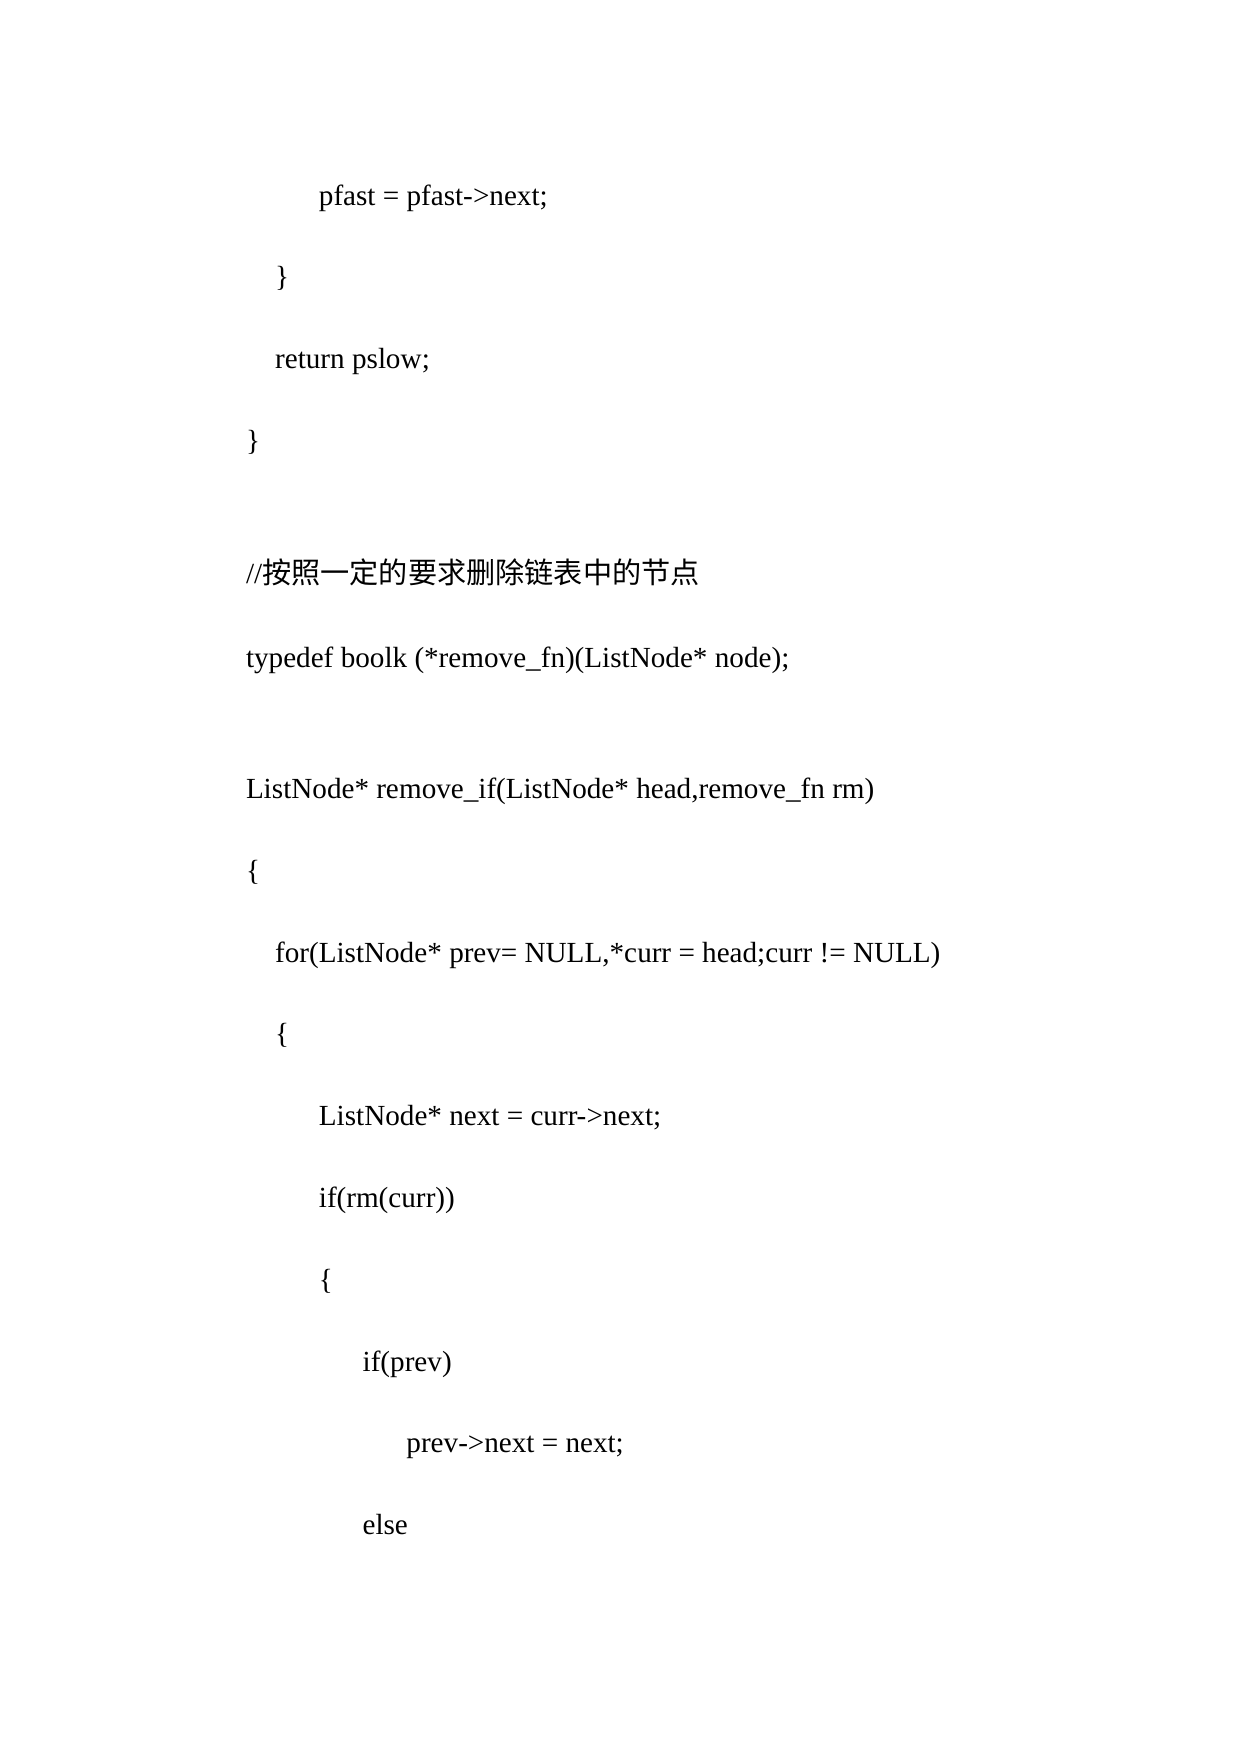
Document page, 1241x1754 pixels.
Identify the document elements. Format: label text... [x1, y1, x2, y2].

text if(rm(curr)) [246, 1164, 1053, 1229]
text ListNode* next = curr->next; [246, 1083, 1053, 1148]
text { [246, 837, 1053, 902]
text return pslow; [246, 326, 1053, 391]
text if(prev) [246, 1328, 1053, 1393]
text { [246, 1001, 1053, 1066]
text else [246, 1491, 1053, 1556]
text //按照一定的要求删除链表中的节点 [246, 538, 1053, 603]
text for(ListNode* prev= NULL,*curr = head;curr != NULL) [246, 919, 1053, 984]
text } [246, 407, 1053, 472]
text pfast = pfast->next; [246, 162, 1053, 227]
text ListNode* remove_if(ListNode* head,remove_fn rm) [246, 756, 1053, 821]
text { [246, 1246, 1053, 1311]
text } [246, 244, 1053, 309]
text prev->next = next; [246, 1410, 1053, 1475]
text typedef boolk (*remove_fn)(ListNode* node); [246, 624, 1053, 689]
